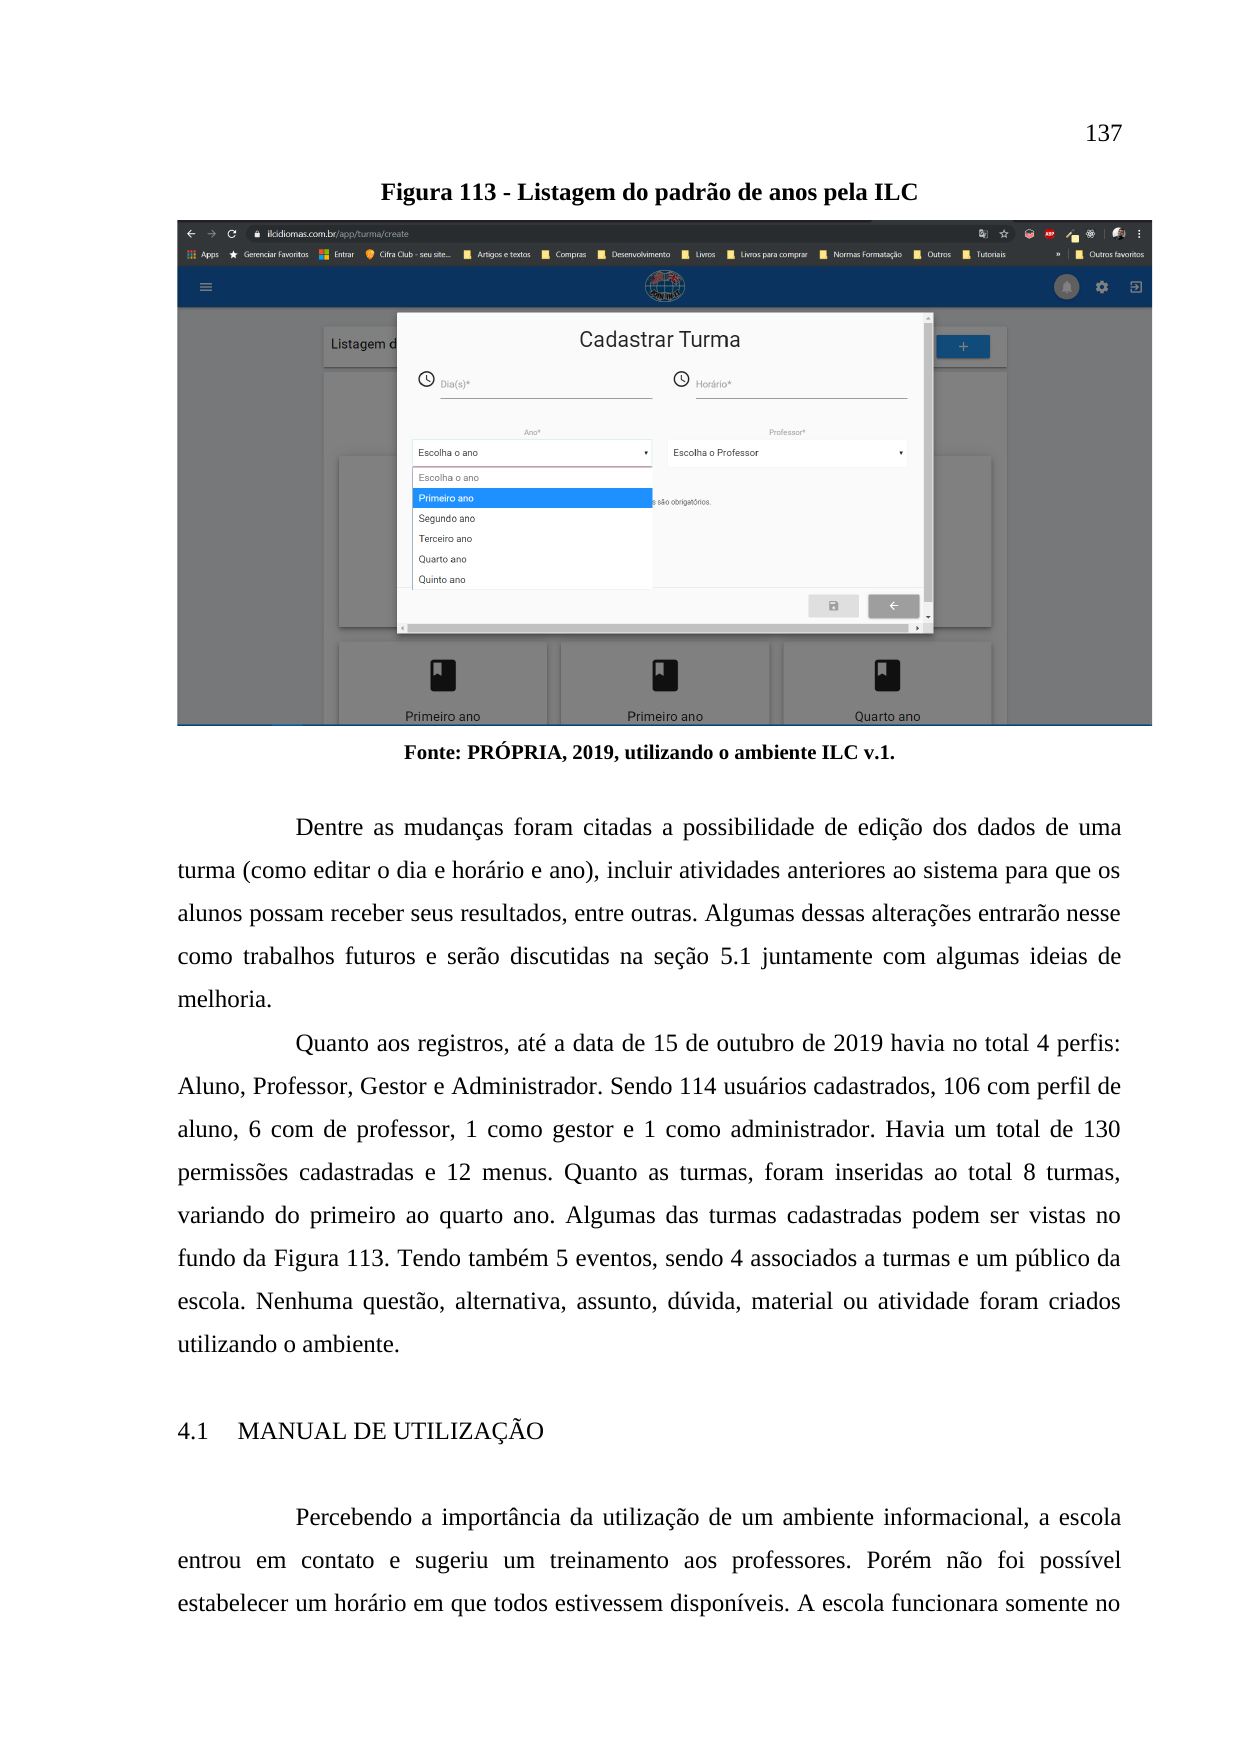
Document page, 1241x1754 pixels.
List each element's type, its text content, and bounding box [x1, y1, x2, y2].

subtitle MAnual de utilização [177, 1416, 1122, 1444]
text Quanto aos registros, até a data de 15 de outubro de 2019 havia no total 4 perfis: Aluno, Professor, Gestor e Administrador. Sendo 114 usuários cadastrados, 106 com perfil de aluno, 6 com de professor, 1 como gestor e 1 como administrador. Havia um total de 130 permissões cadastradas e 12 menus. Quanto as turmas, foram inseridas ao total 8 turmas, variando do primeiro ao quarto ano. Algumas das turmas cadastradas podem ser vistas no fundo da Figura 113. Tendo também 5 eventos, sendo 4 associados a turmas e um público da escola. Nenhuma questão, alternativa, assunto, dúvida, material ou atividade foram criados utilizando o ambiente. [177, 1028, 1122, 1358]
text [177, 1502, 1122, 1617]
text Fonte: PRÓPRIA, 2019, utilizando o ambiente ILC v.1. [177, 740, 1122, 764]
text Dentre as mudanças foram citadas a possibilidade de edição dos dados de uma turma (como editar o dia e horário e ano), incluir atividades anteriores ao sistema para que os alunos possam receber seus resultados, entre outras. Algumas dessas alterações entrarão nesse como trabalhos futuros e serão discutidas na seção 5.1 juntamente com algumas ideias de melhoria. [177, 812, 1122, 1013]
picture [177, 220, 1153, 726]
